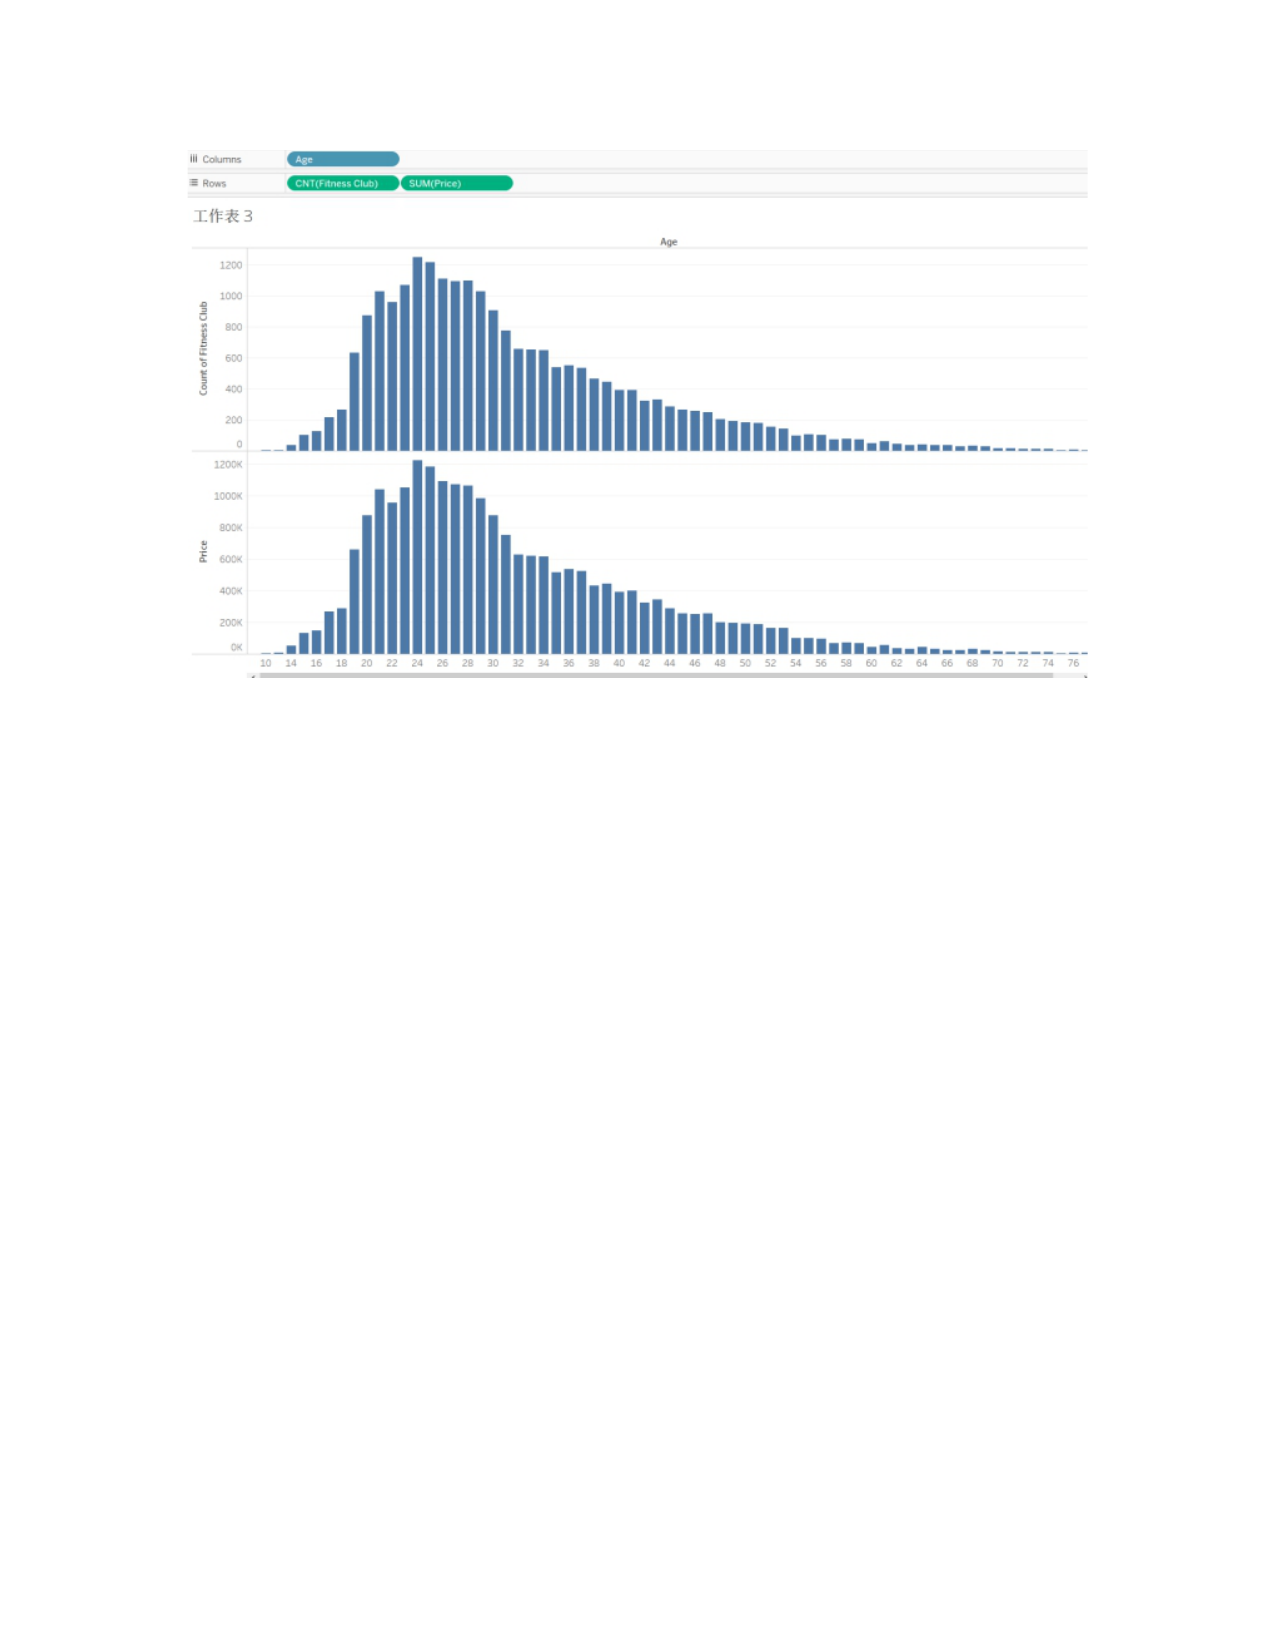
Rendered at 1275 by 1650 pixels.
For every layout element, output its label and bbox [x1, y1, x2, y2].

picture [187, 150, 1088, 678]
